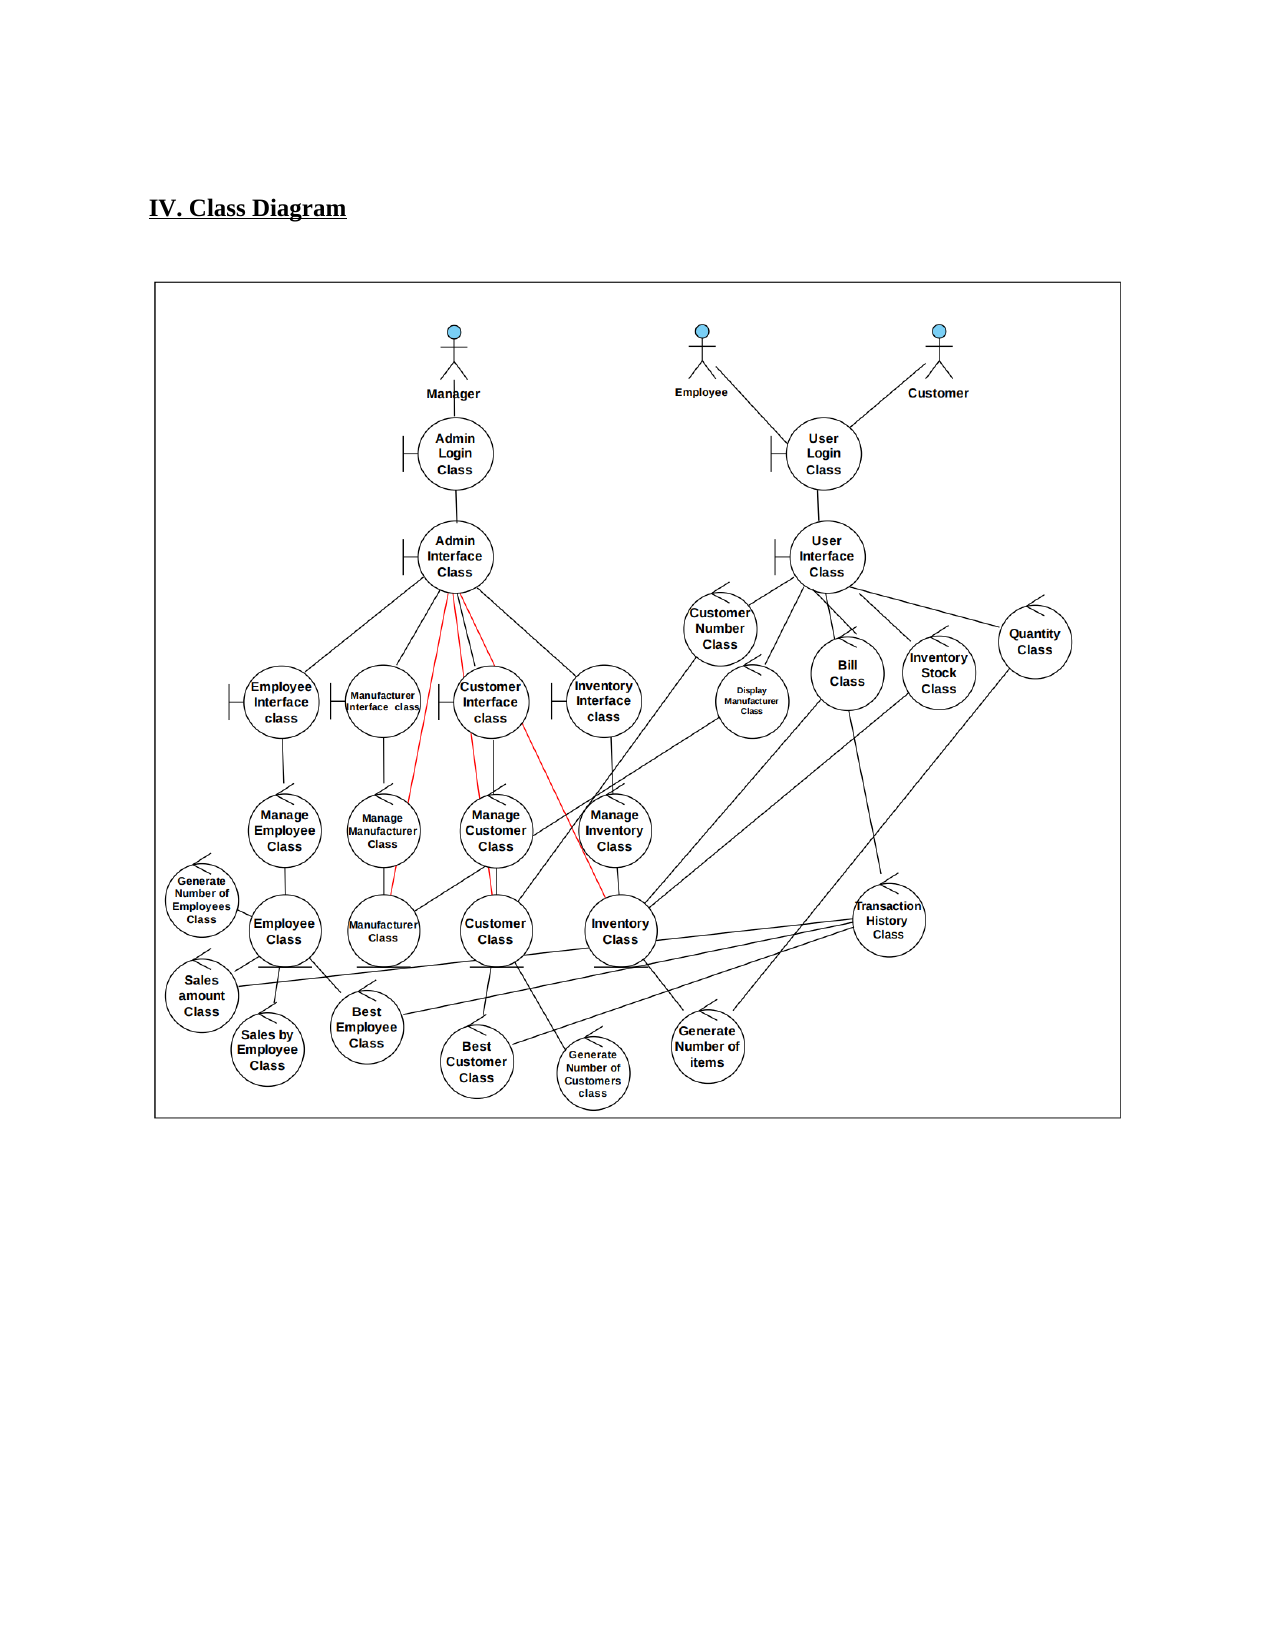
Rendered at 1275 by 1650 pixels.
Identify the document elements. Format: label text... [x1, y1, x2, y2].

text IV. Class Diagram [148, 193, 1125, 222]
picture [150, 278, 1124, 1121]
